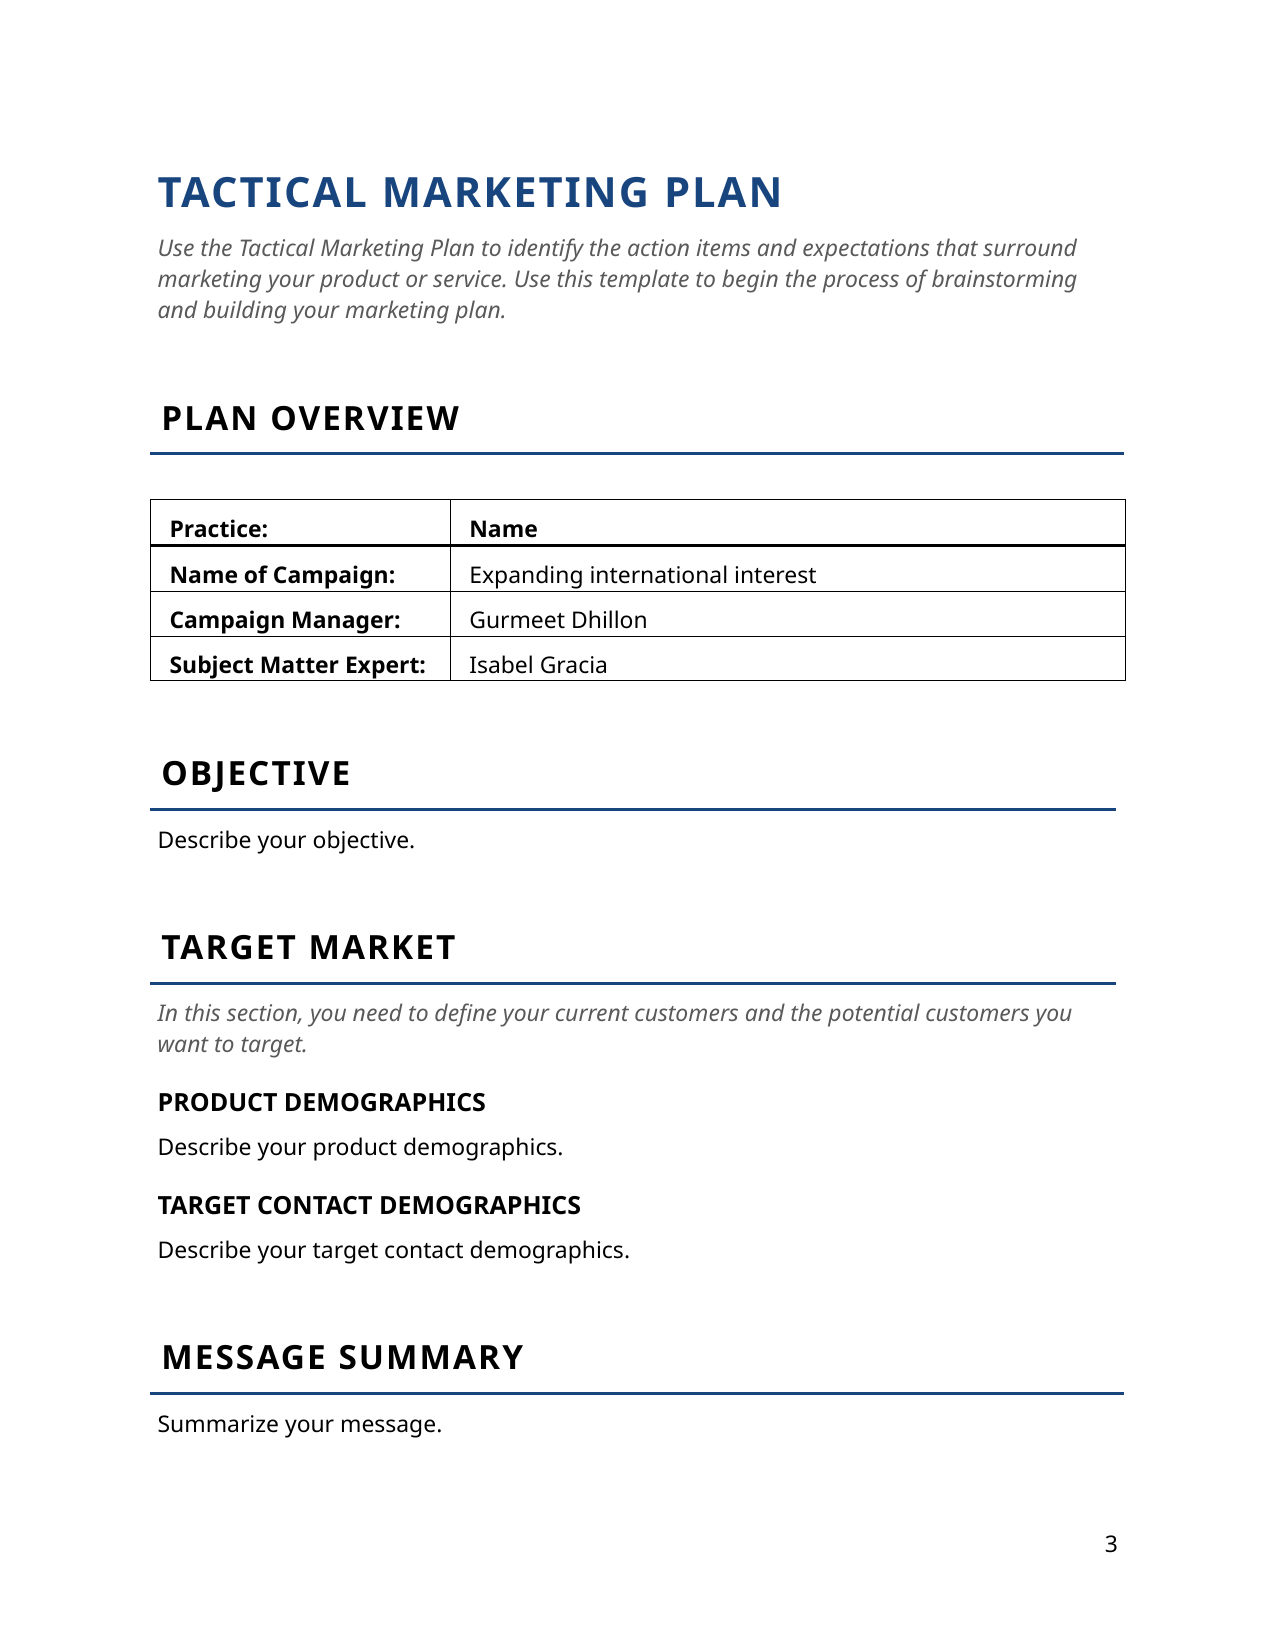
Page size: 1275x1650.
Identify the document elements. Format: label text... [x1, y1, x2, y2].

table_header Target Market [150, 924, 1116, 982]
text Use the Tactical Marketing Plan to identify the action items and expectations that surround marketing your product or service. Use this template to begin the process of brainstorming and building your marketing plan. [157, 232, 1117, 326]
table_header Message Summary [150, 1334, 1124, 1392]
table_header Objective [150, 750, 1116, 808]
text Describe your product demographics. [157, 1131, 1117, 1162]
table_cell Name of Campaign: [151, 547, 450, 591]
table_header Plan Overview [150, 394, 1124, 452]
table_header Name [451, 500, 1125, 544]
table_cell Expanding international interest [451, 547, 1125, 591]
text Describe your objective. [157, 824, 1117, 855]
subtitle Product Demographics [157, 1085, 1117, 1119]
text Summarize your message. [157, 1408, 1117, 1439]
table_header Practice: [151, 500, 450, 544]
table_cell Campaign Manager: [151, 592, 450, 636]
table_cell Gurmeet Dhillon [451, 592, 1125, 636]
table_cell Isabel Gracia [451, 637, 1125, 680]
table_cell Subject Matter Expert: [151, 637, 450, 680]
subtitle Target Contact Demographics [157, 1187, 1117, 1222]
text Describe your target contact demographics. [157, 1234, 1117, 1265]
subtitle Tactical Marketing Plan [157, 162, 1117, 219]
text In this section, you need to define your current customers and the potential customers you want to target. [157, 997, 1117, 1060]
